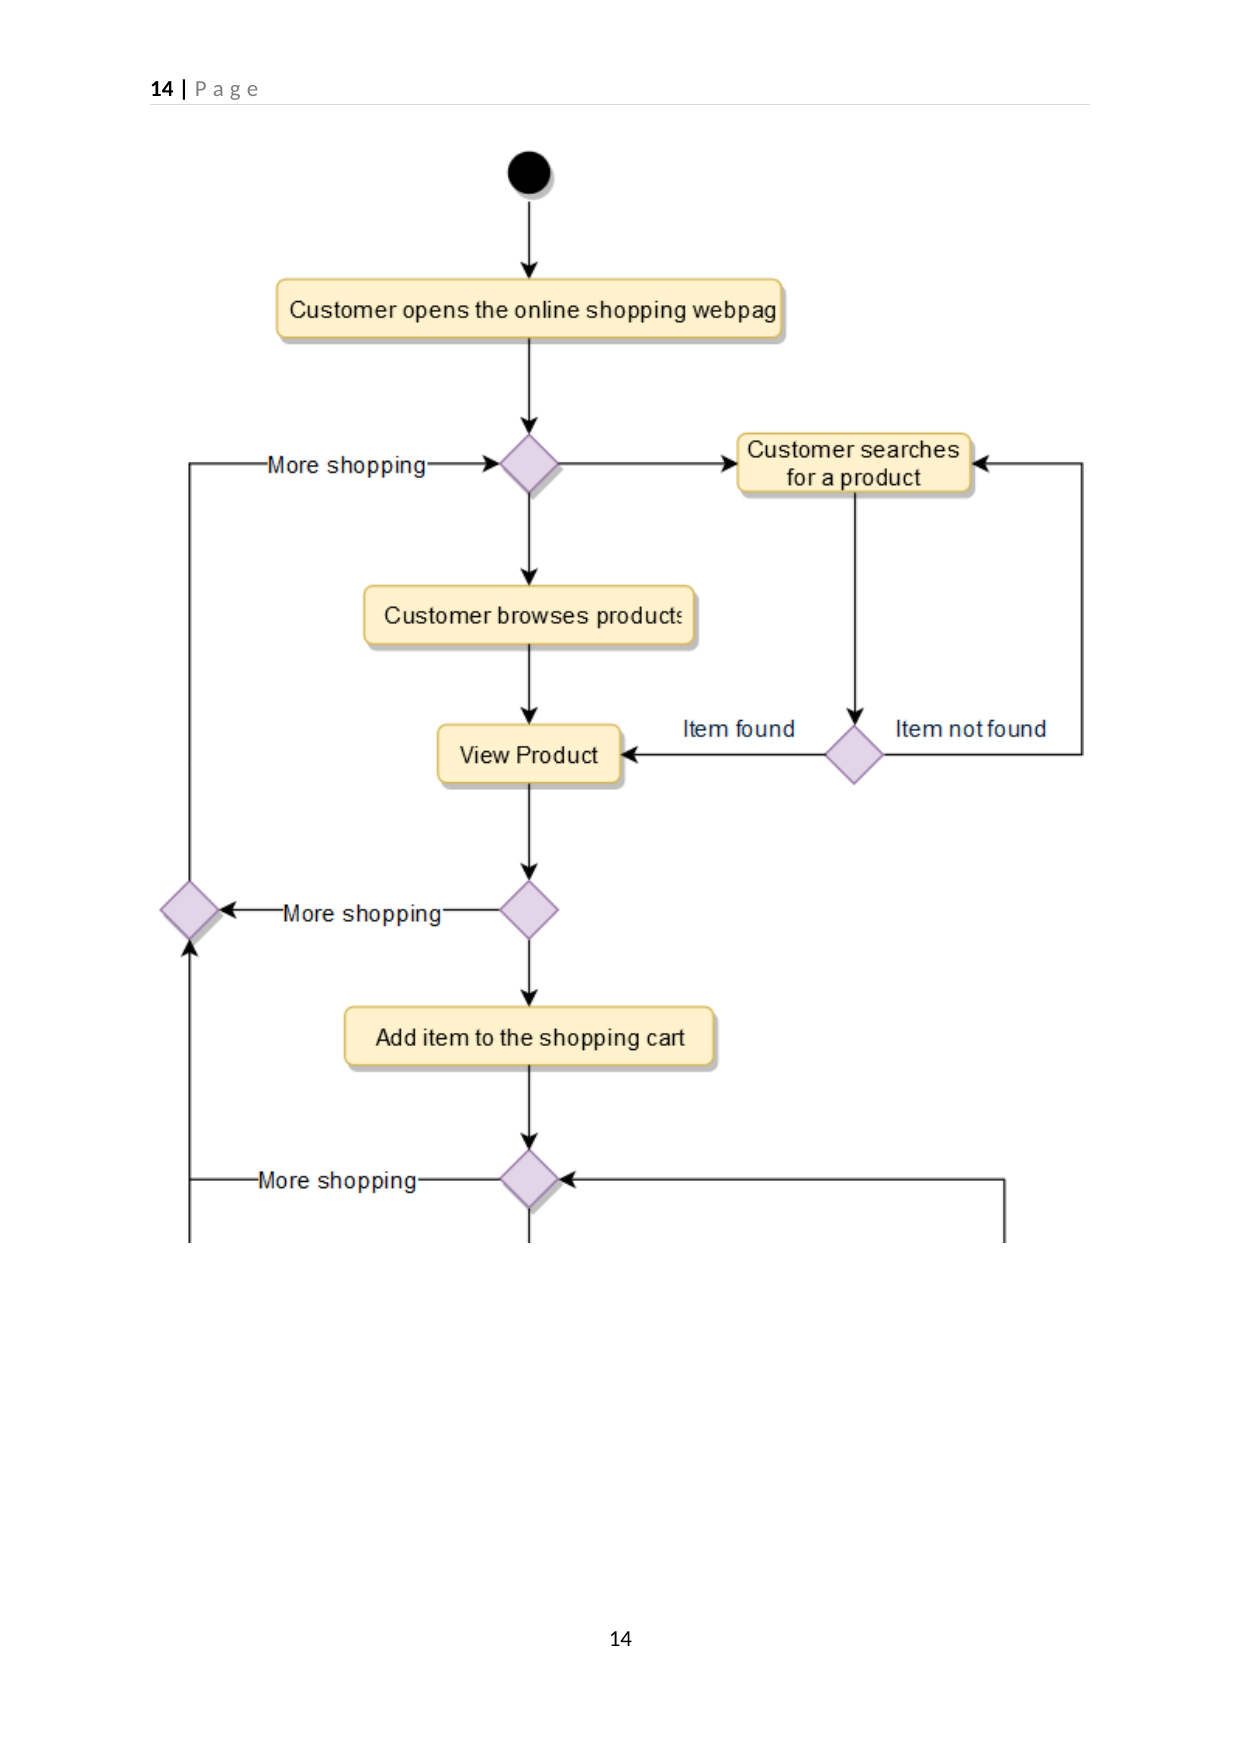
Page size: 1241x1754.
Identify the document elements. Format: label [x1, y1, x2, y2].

picture [150, 150, 1125, 1243]
